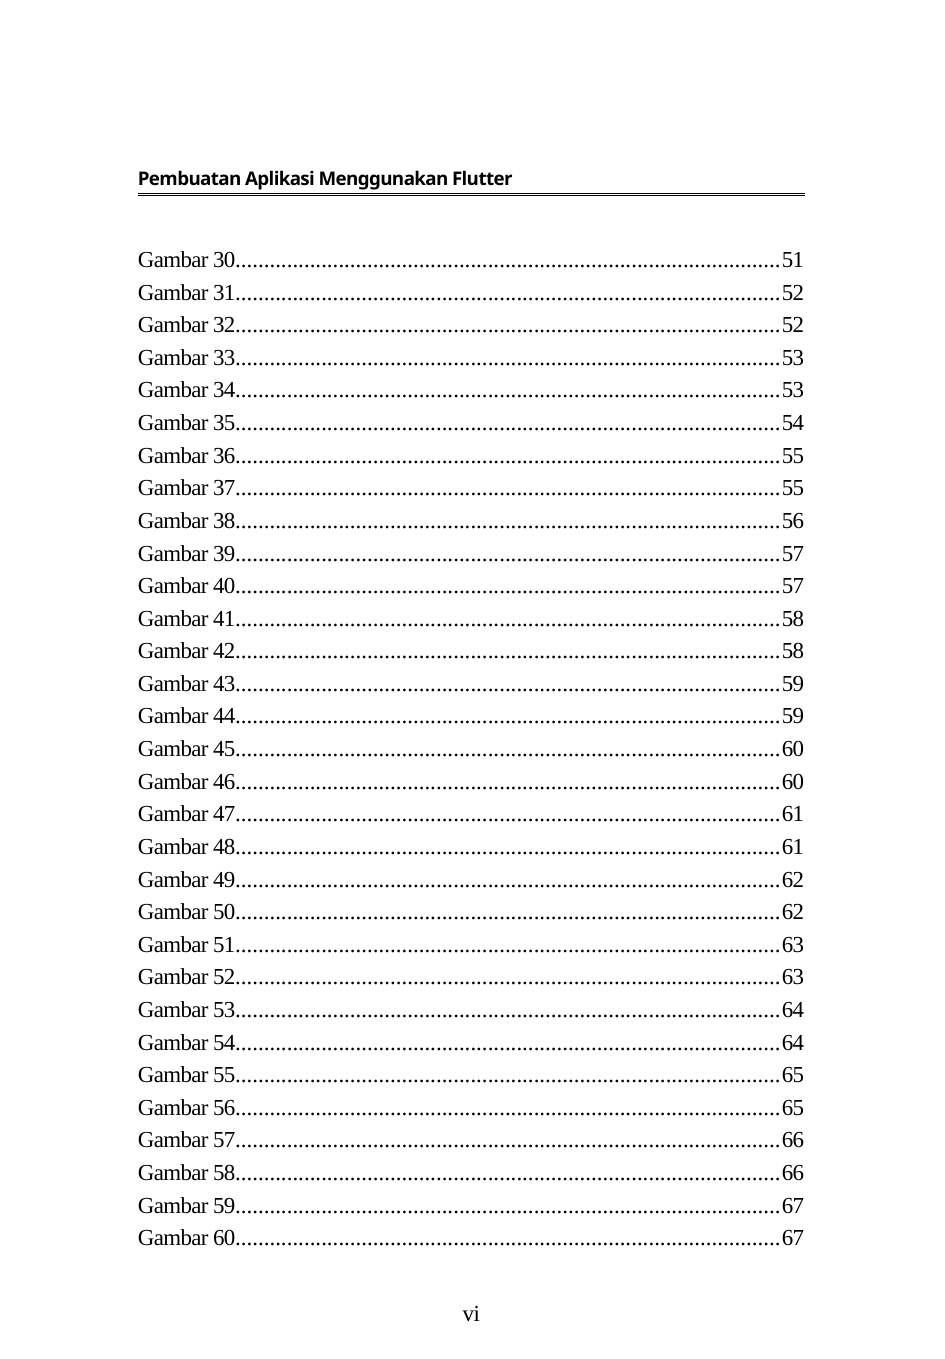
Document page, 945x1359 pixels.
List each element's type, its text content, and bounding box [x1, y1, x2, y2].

text Gambar 53 64 [138, 996, 805, 1022]
text Gambar 35 54 [138, 409, 805, 436]
text Gambar 52 63 [138, 963, 805, 990]
text Gambar 59 67 [138, 1192, 805, 1218]
text Gambar 56 65 [138, 1094, 805, 1120]
text Gambar 38 56 [138, 507, 805, 533]
text Gambar 48 61 [138, 833, 805, 859]
text Gambar 50 62 [138, 898, 805, 924]
text Gambar 60 67 [138, 1224, 805, 1251]
text Gambar 34 53 [138, 377, 805, 403]
text Gambar 42 58 [138, 637, 805, 664]
text Gambar 41 58 [138, 605, 805, 631]
text Gambar 33 53 [138, 344, 805, 370]
text Gambar 49 62 [138, 866, 805, 892]
text Gambar 44 59 [138, 703, 805, 729]
text Gambar 31 52 [138, 279, 805, 305]
text Gambar 54 64 [138, 1029, 805, 1055]
text Gambar 45 60 [138, 735, 805, 762]
text Gambar 36 55 [138, 442, 805, 468]
text Gambar 39 57 [138, 539, 805, 566]
text Gambar 32 52 [138, 311, 805, 338]
text Gambar 37 55 [138, 474, 805, 501]
text Gambar 58 66 [138, 1159, 805, 1185]
text Gambar 40 57 [138, 572, 805, 598]
text Gambar 30 51 [138, 246, 805, 272]
text Gambar 55 65 [138, 1061, 805, 1088]
text Gambar 43 59 [138, 670, 805, 696]
text Gambar 51 63 [138, 931, 805, 957]
text Gambar 46 60 [138, 768, 805, 794]
text Gambar 57 66 [138, 1126, 805, 1153]
text Gambar 47 61 [138, 800, 805, 827]
